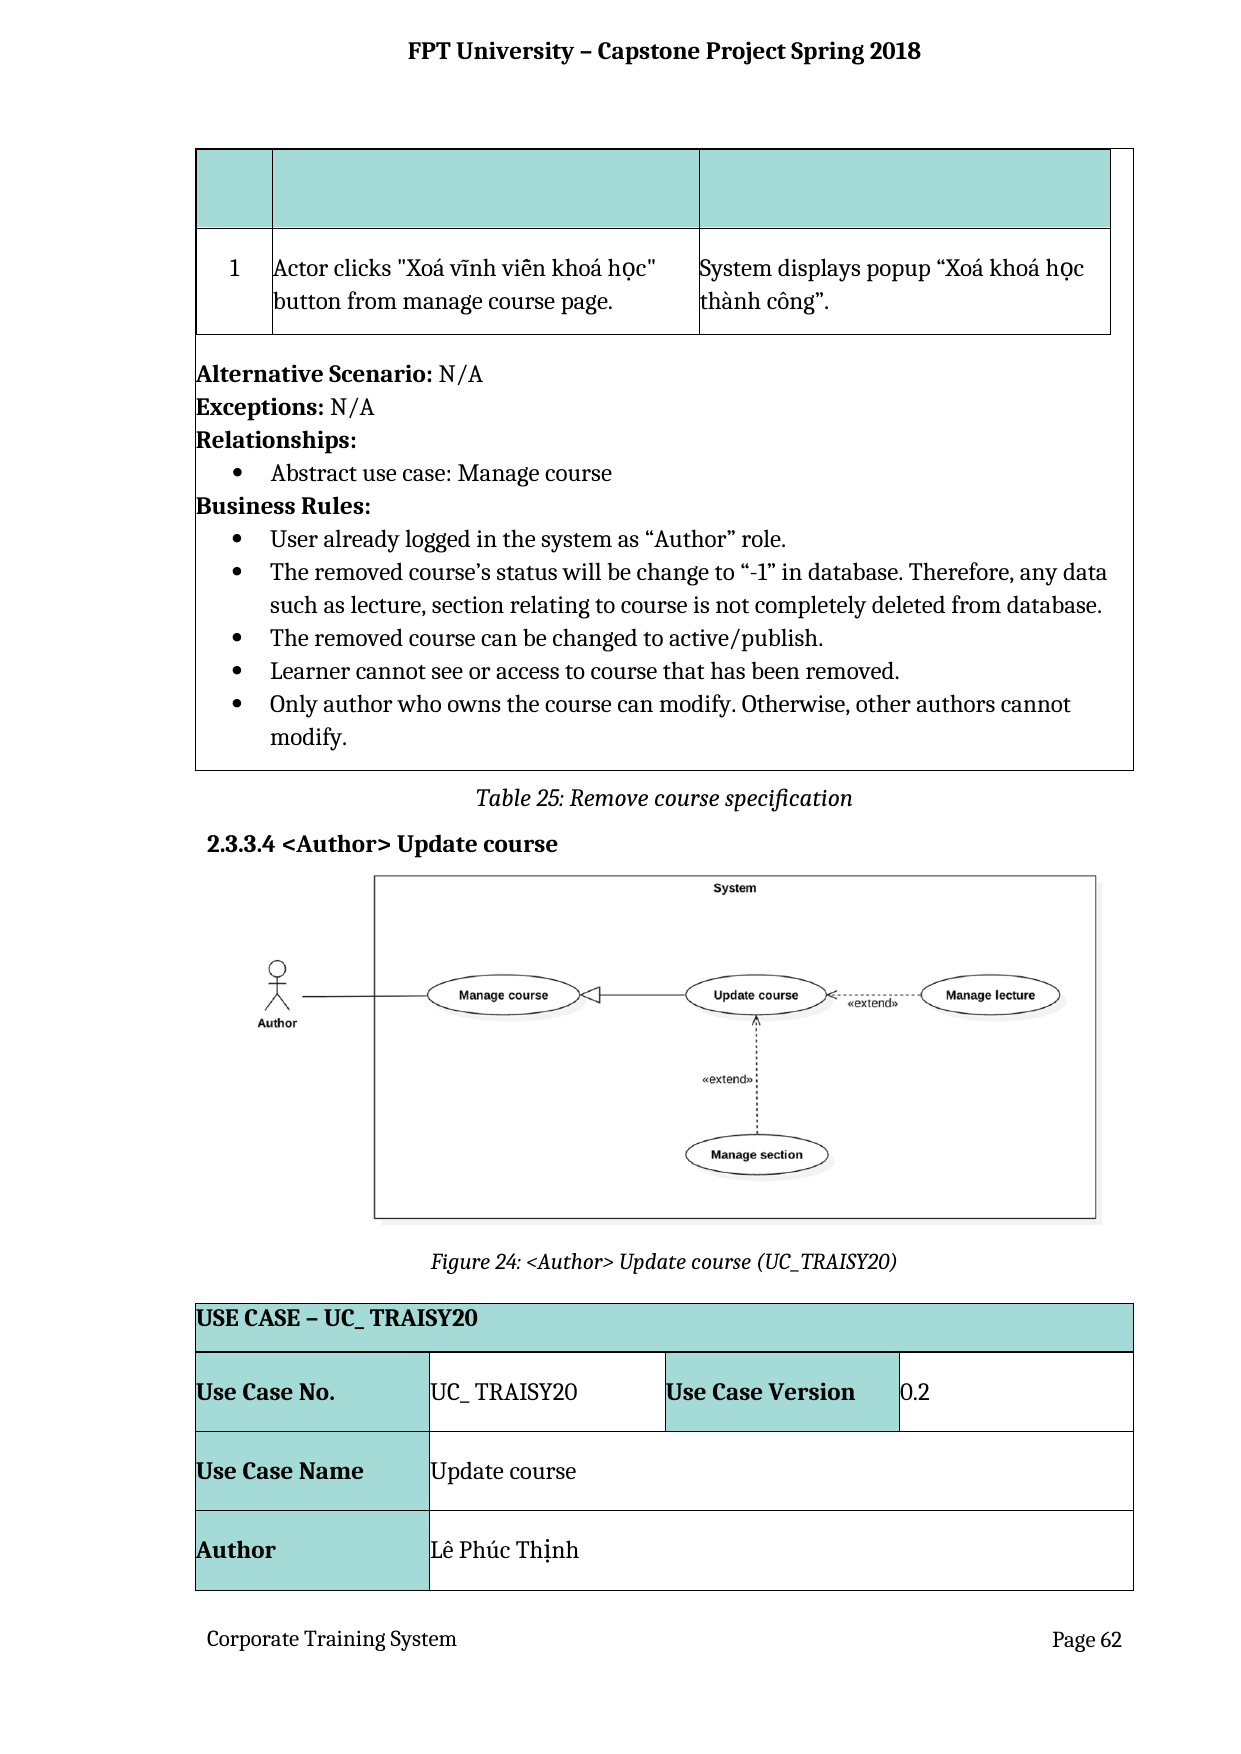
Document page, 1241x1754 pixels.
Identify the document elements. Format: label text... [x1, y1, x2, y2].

table_cell 0.2 [900, 1353, 1133, 1431]
text Figure 24: <Author> Update course (UC_TRAISY20) [207, 1249, 1122, 1275]
table_cell Lê Phúc Thịnh [430, 1511, 1133, 1590]
text 2.3.3.4 <Author> Update course [207, 829, 1122, 858]
table_cell Use Case No. [196, 1353, 429, 1431]
table_cell UC_ TRAISY20 [430, 1353, 665, 1431]
picture [222, 862, 1107, 1231]
table_cell Author [196, 1511, 429, 1590]
table_cell Use Case Version [666, 1353, 899, 1431]
table_header USE CASE – UC_ TRAISY20 [196, 1304, 1133, 1351]
table_cell Update course [430, 1432, 1133, 1510]
list Table : Remove course specification [207, 784, 1122, 813]
table_cell Use Case Name [196, 1432, 429, 1510]
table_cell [196, 149, 1133, 770]
